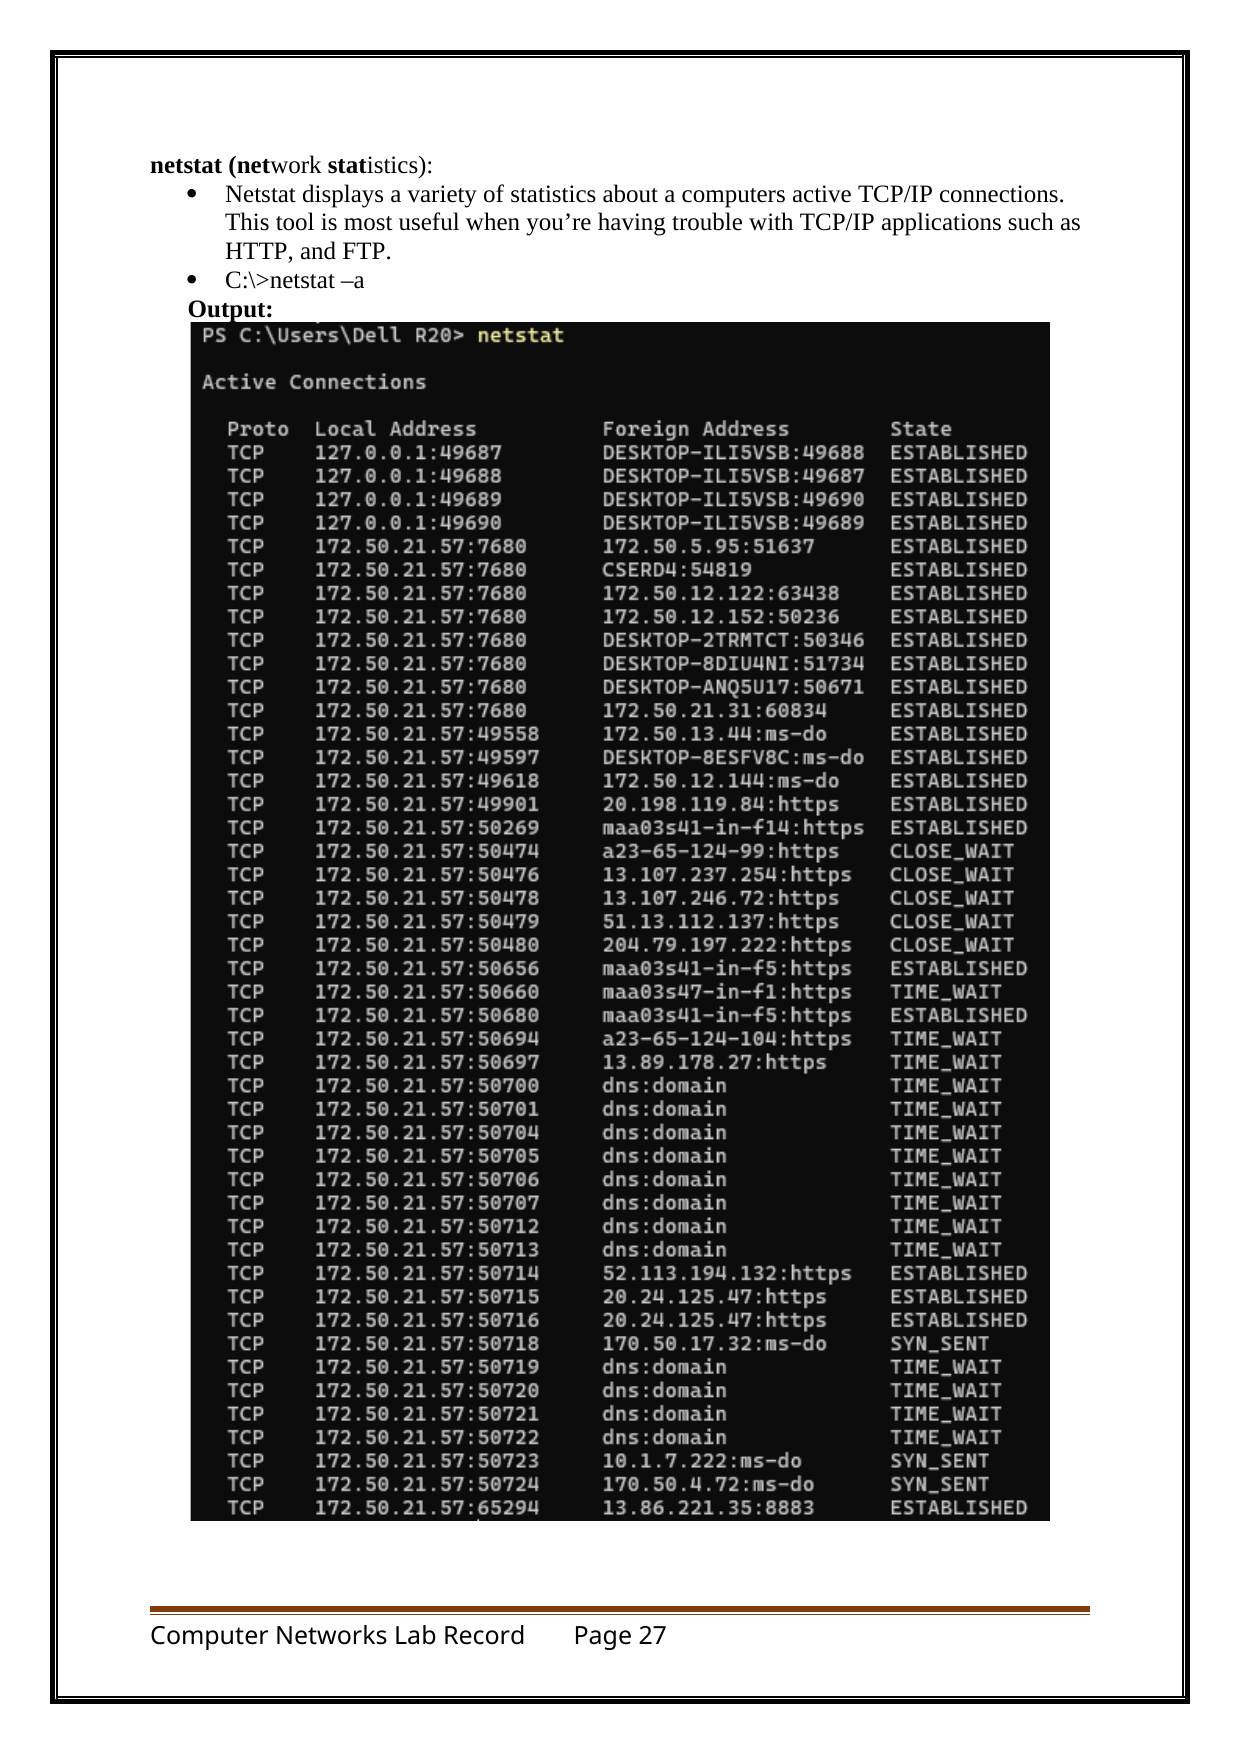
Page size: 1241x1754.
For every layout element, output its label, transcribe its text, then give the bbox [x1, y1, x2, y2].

text netstat (network statistics): [150, 150, 1090, 179]
picture [190, 322, 1050, 1521]
list Netstat displays a variety of statistics about a computers active TCP/IP connections. This tool is most useful when you’re having trouble with TCP/IP applications such as HTTP, and FTP. [187, 179, 1090, 265]
text Output: [187, 294, 1090, 322]
list C:\>netstat –a [187, 265, 1090, 294]
